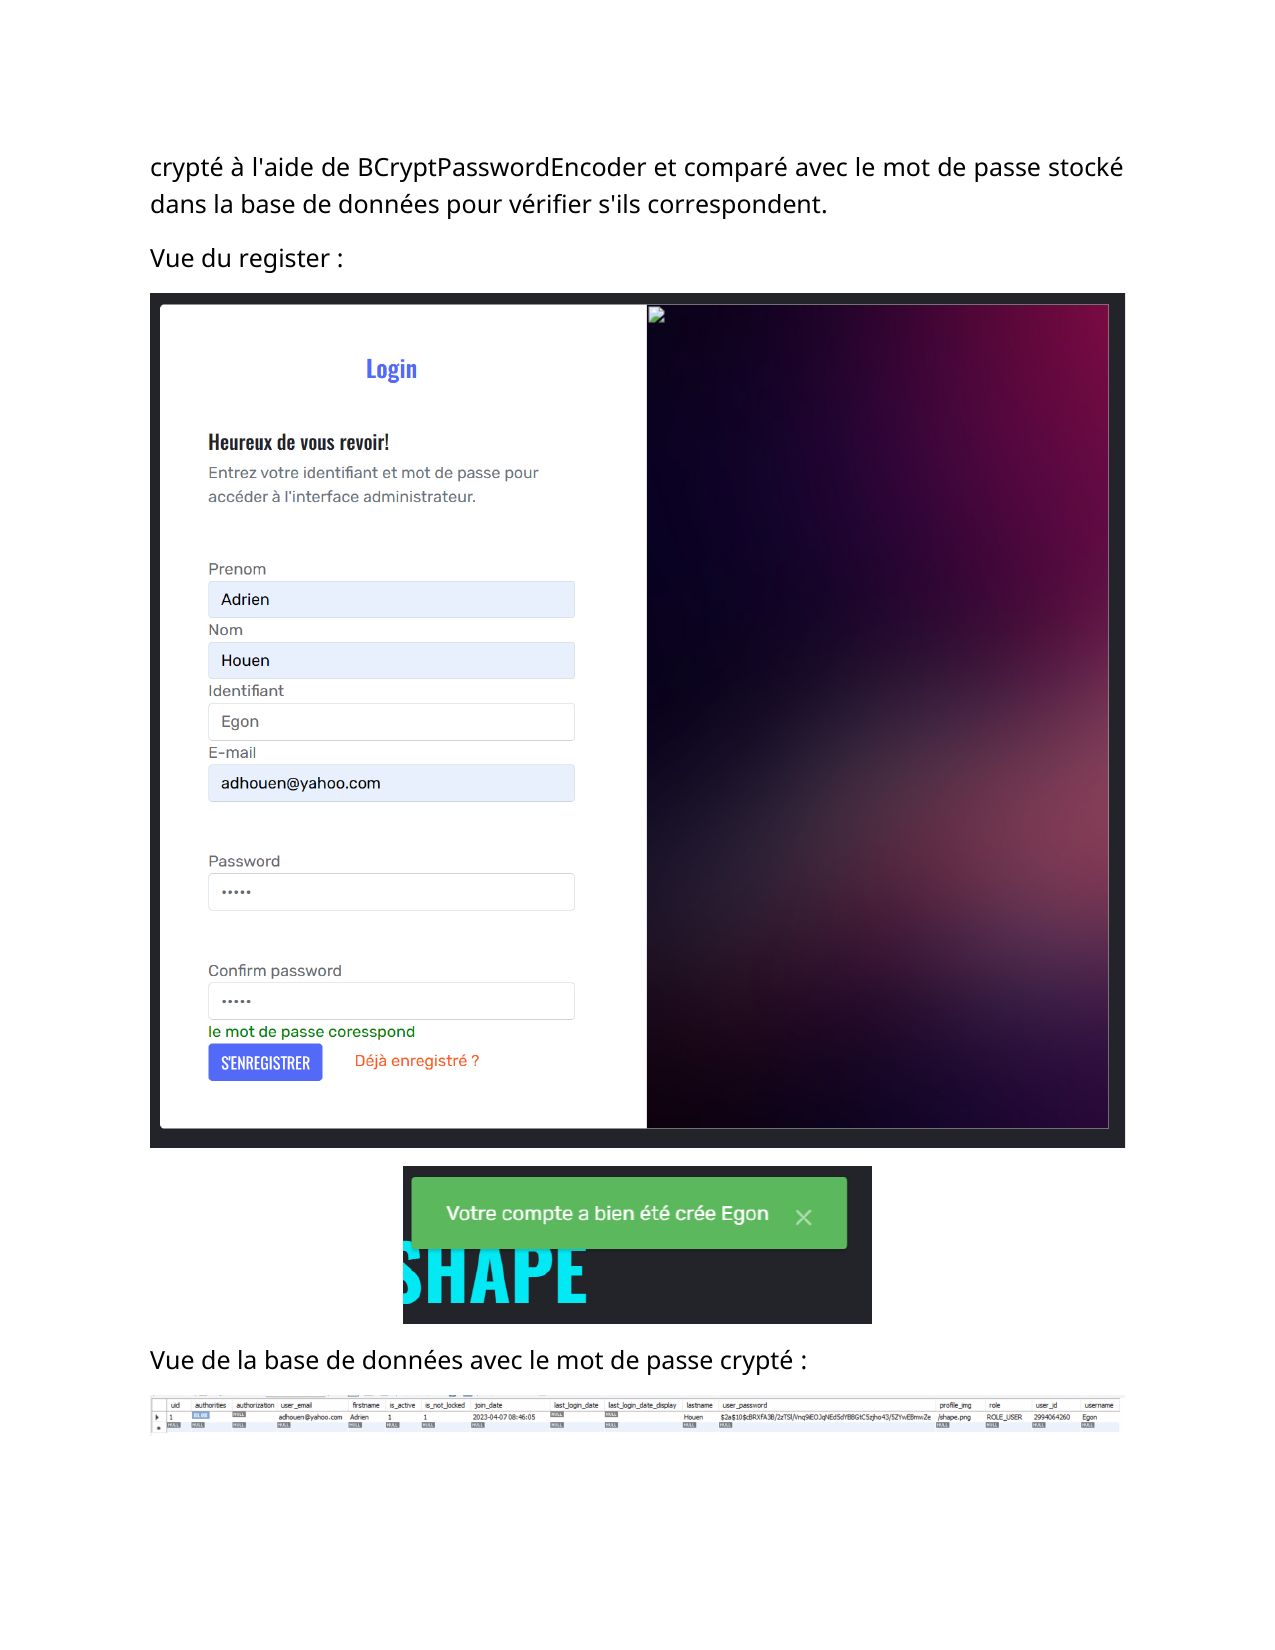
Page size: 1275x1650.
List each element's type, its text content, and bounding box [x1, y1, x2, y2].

picture [150, 293, 1125, 1148]
picture [150, 1395, 1125, 1436]
picture [403, 1166, 872, 1324]
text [150, 150, 1125, 221]
text Vue de la base de données avec le mot de passe crypté : [150, 1342, 1125, 1376]
text Vue du register : [150, 240, 1125, 274]
